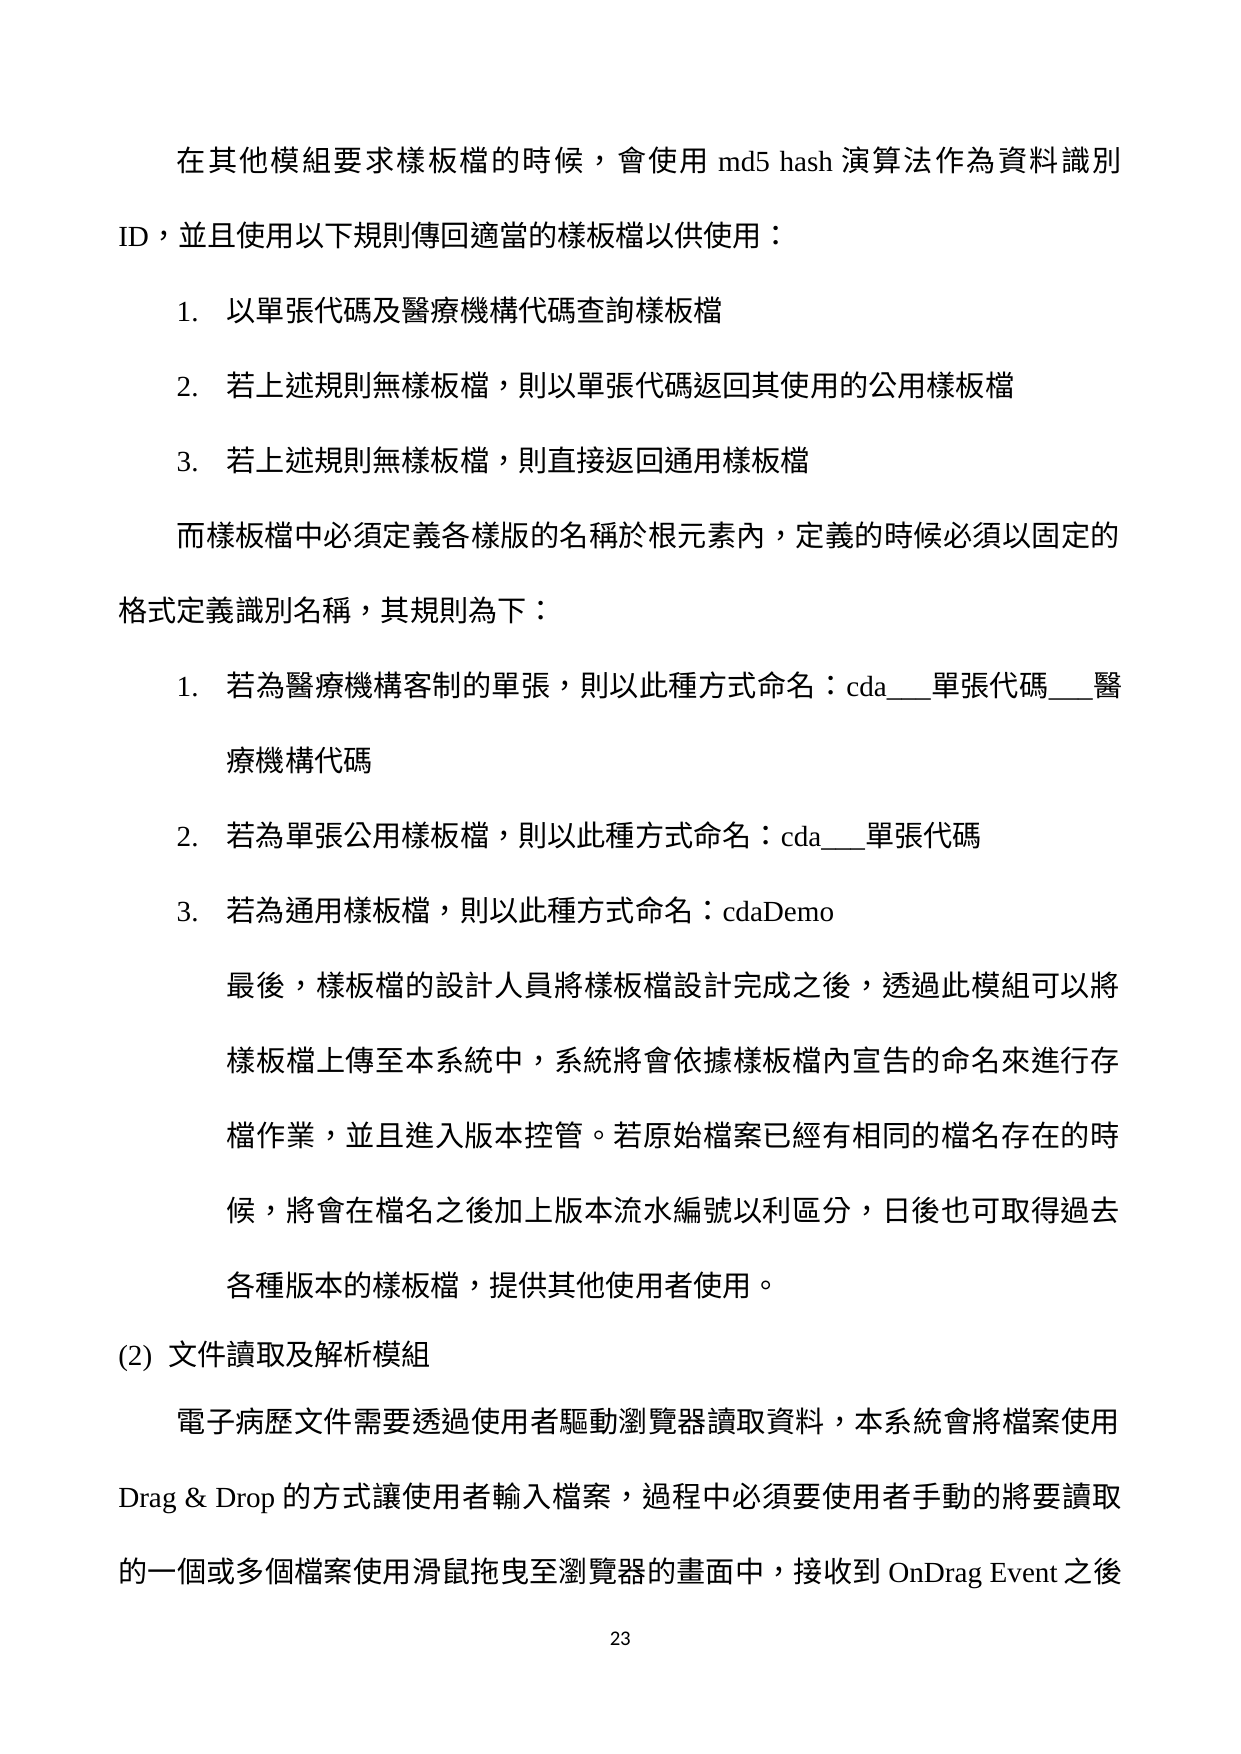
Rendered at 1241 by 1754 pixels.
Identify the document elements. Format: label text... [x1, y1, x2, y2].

list 以單張代碼及醫療機構代碼查詢樣板檔 [176, 272, 1122, 347]
subtitle 文件讀取及解析模組 [118, 1331, 1122, 1373]
list 最後，樣板檔的設計人員將樣板檔設計完成之後，透過此模組可以將樣板檔上傳至本系統中，系統將會依據樣板檔內宣告的命名來進行存檔作業，並且進入版本控管。若原始檔案已經有相同的檔名存在的時候，將會在檔名之後加上版本流水編號以利區分，日後也可取得過去各種版本的樣板檔，提供其他使用者使用。 [226, 947, 1122, 1322]
text 在其他模組要求樣板檔的時候，會使用md5 hash演算法作為資料識別ID，並且使用以下規則傳回適當的樣板檔以供使用： [118, 122, 1122, 272]
list 若上述規則無樣板檔，則以單張代碼返回其使用的公用樣板檔 [176, 347, 1122, 422]
list 若為通用樣板檔，則以此種方式命名：cdaDemo [176, 872, 1122, 947]
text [118, 1383, 1122, 1608]
list 若上述規則無樣板檔，則直接返回通用樣板檔 [176, 422, 1122, 497]
text 而樣板檔中必須定義各樣版的名稱於根元素內，定義的時候必須以固定的格式定義識別名稱，其規則為下： [118, 497, 1122, 647]
list 若為單張公用樣板檔，則以此種方式命名：cda___單張代碼 [176, 797, 1122, 872]
list 若為醫療機構客制的單張，則以此種方式命名：cda___單張代碼___醫療機構代碼 [176, 647, 1122, 797]
